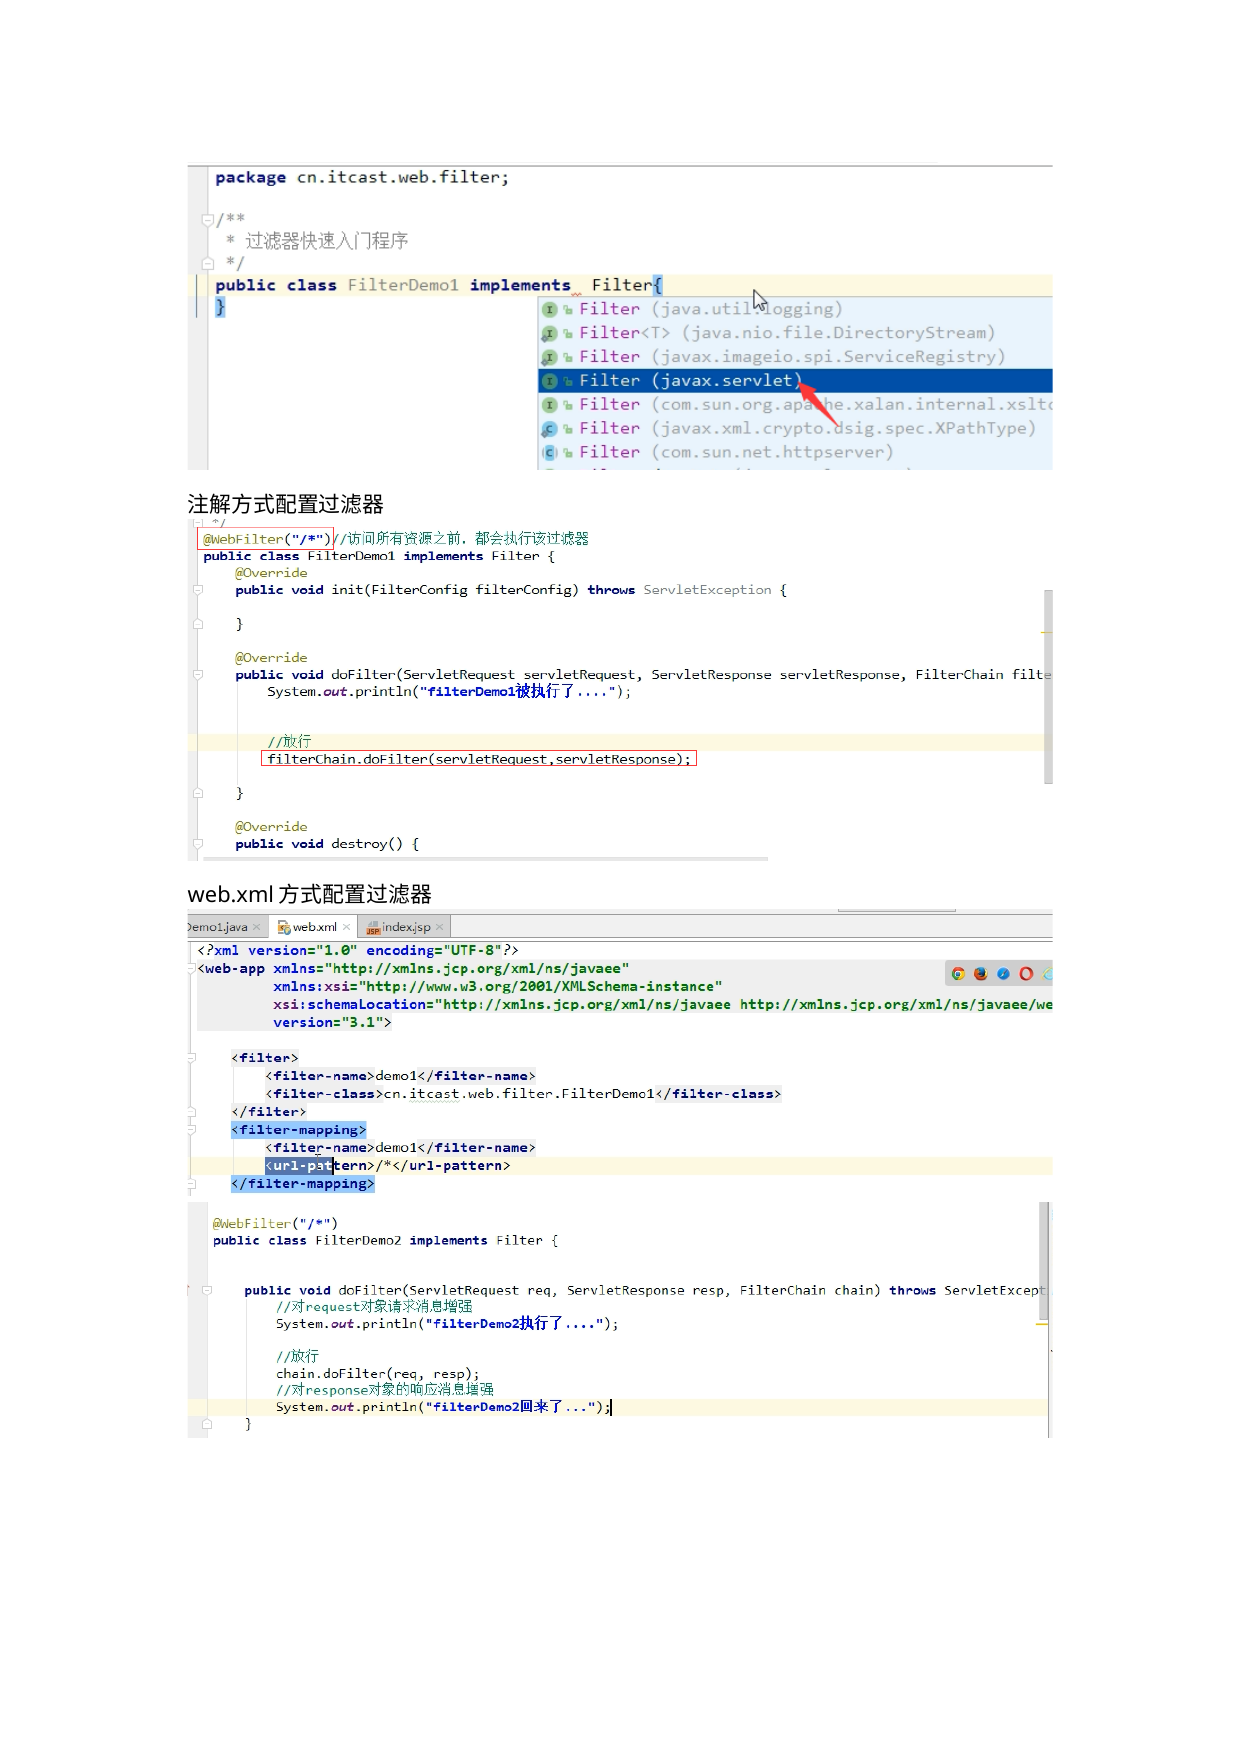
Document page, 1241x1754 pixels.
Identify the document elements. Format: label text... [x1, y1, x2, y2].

picture [187, 909, 1053, 1196]
text web.xml方式配置过滤器 [187, 877, 1053, 909]
picture [187, 519, 1053, 861]
picture [187, 162, 1053, 470]
picture [187, 1202, 1053, 1438]
text 注解方式配置过滤器 [187, 487, 1053, 519]
